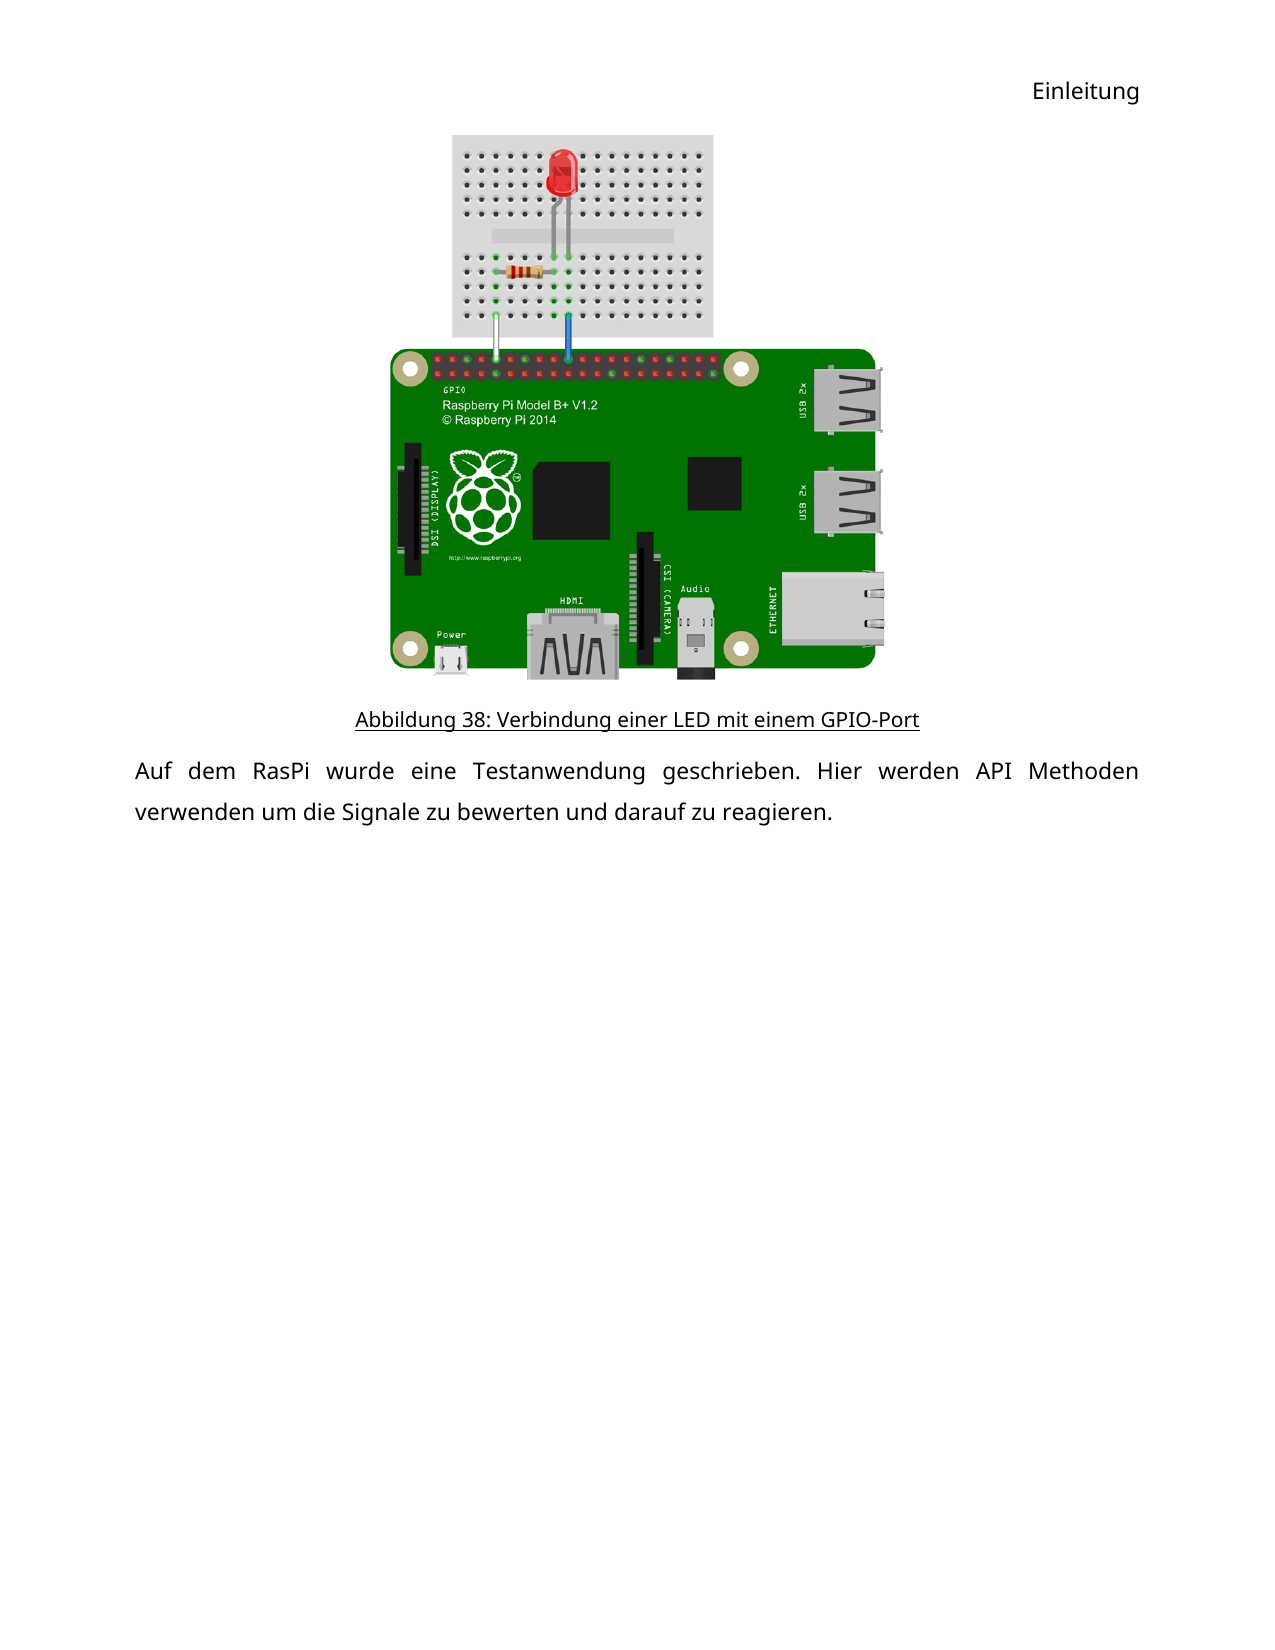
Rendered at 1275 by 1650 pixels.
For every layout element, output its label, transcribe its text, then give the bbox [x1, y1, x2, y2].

text Auf dem RasPi wurde eine Testanwendung geschrieben. Hier werden API Methoden verwenden um die Signale zu bewerten und darauf zu reagieren. [135, 755, 1140, 827]
picture [390, 135, 885, 680]
